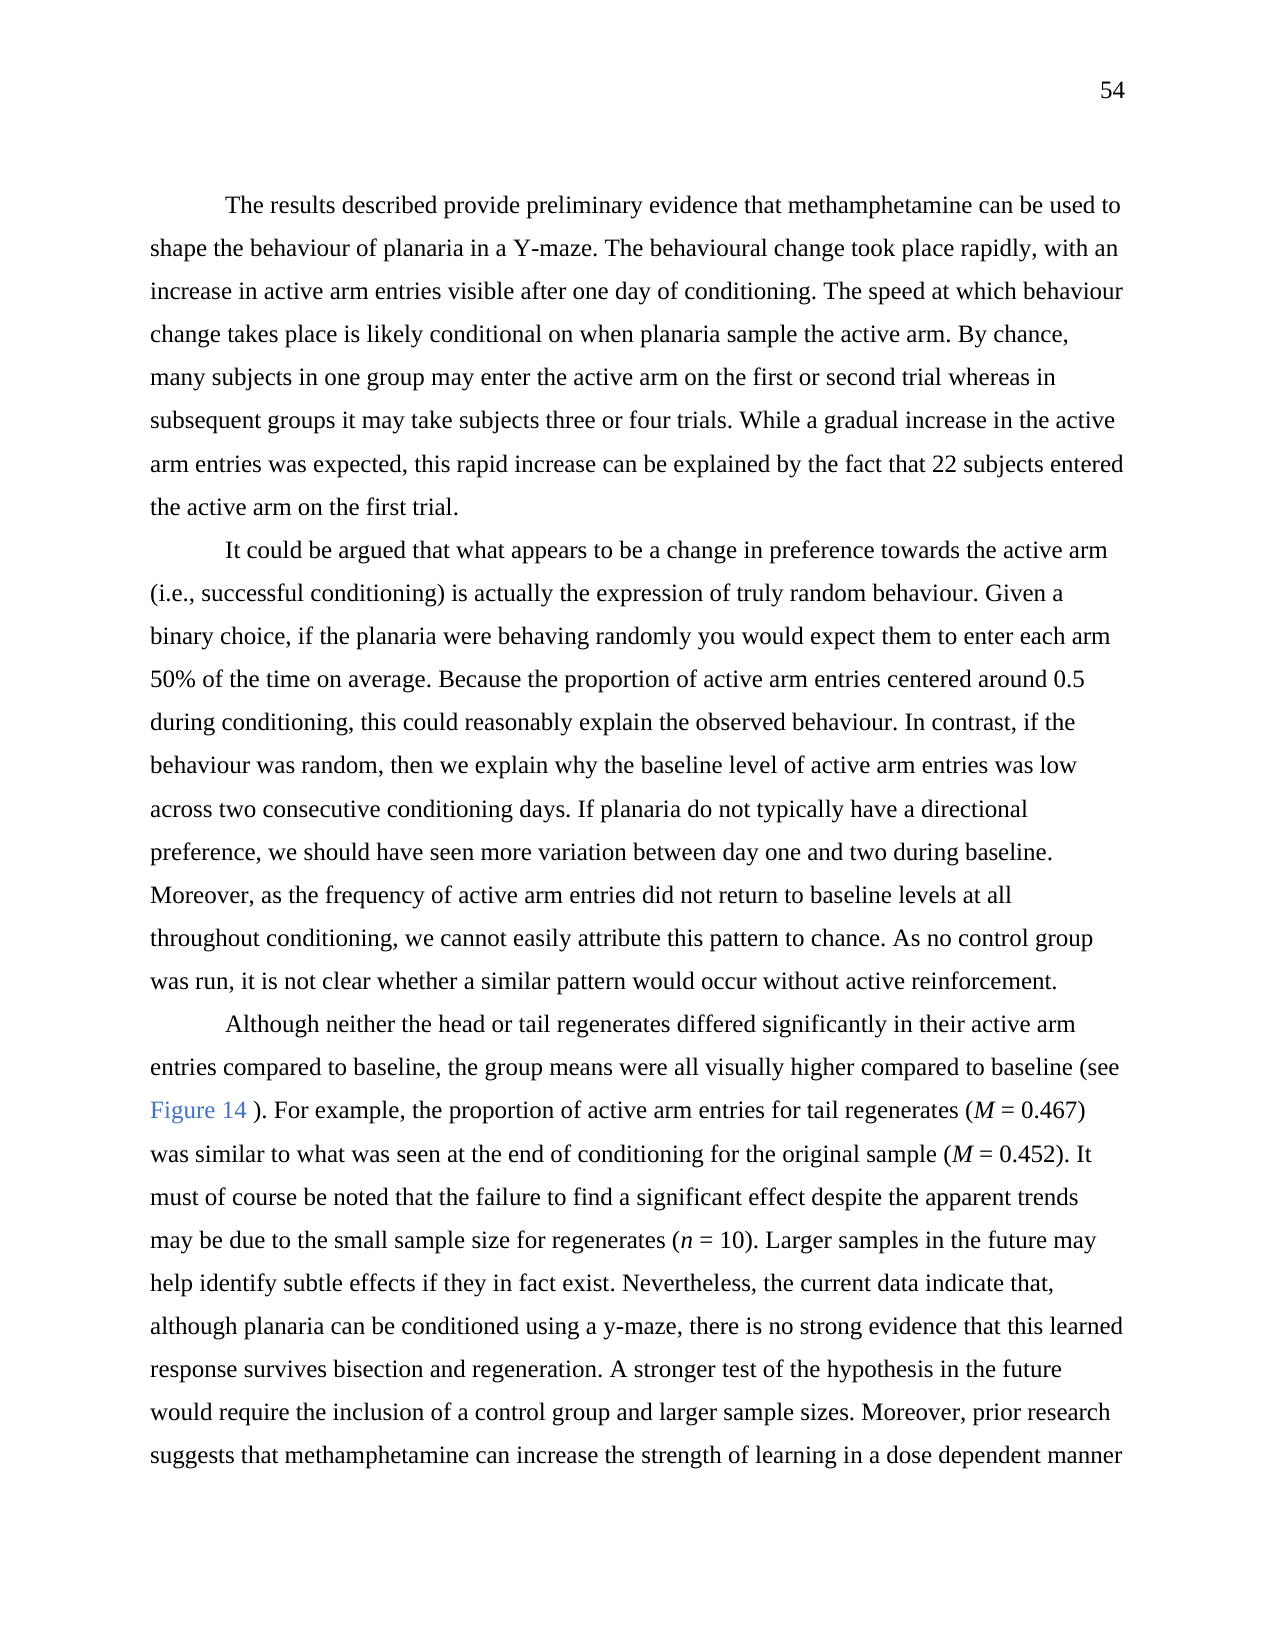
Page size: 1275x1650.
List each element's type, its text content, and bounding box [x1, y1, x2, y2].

text It could be argued that what appears to be a change in preference towards the active arm (i.e., successful conditioning) is actually the expression of truly random behaviour. Given a binary choice, if the planaria were behaving randomly you would expect them to enter each arm 50% of the time on average. Because the proportion of active arm entries centered around 0.5 during conditioning, this could reasonably explain the observed behaviour. In contrast, if the behaviour was random, then we explain why the baseline level of active arm entries was low across two consecutive conditioning days. If planaria do not typically have a directional preference, we should have seen more variation between day one and two during baseline. Moreover, as the frequency of active arm entries did not return to baseline levels at all throughout conditioning, we cannot easily attribute this pattern to chance. As no control group was run, it is not clear whether a similar pattern would occur without active reinforcement. [150, 535, 1125, 995]
text The results described provide preliminary evidence that methamphetamine can be used to shape the behaviour of planaria in a Y-maze. The behavioural change took place rapidly, with an increase in active arm entries visible after one day of conditioning. The speed at which behaviour change takes place is likely conditional on when planaria sample the active arm. By chance, many subjects in one group may enter the active arm on the first or second trial whereas in subsequent groups it may take subjects three or four trials. While a gradual increase in the active arm entries was expected, this rapid increase can be explained by the fact that 22 subjects entered the active arm on the first trial. [150, 190, 1125, 521]
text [150, 1009, 1125, 1469]
